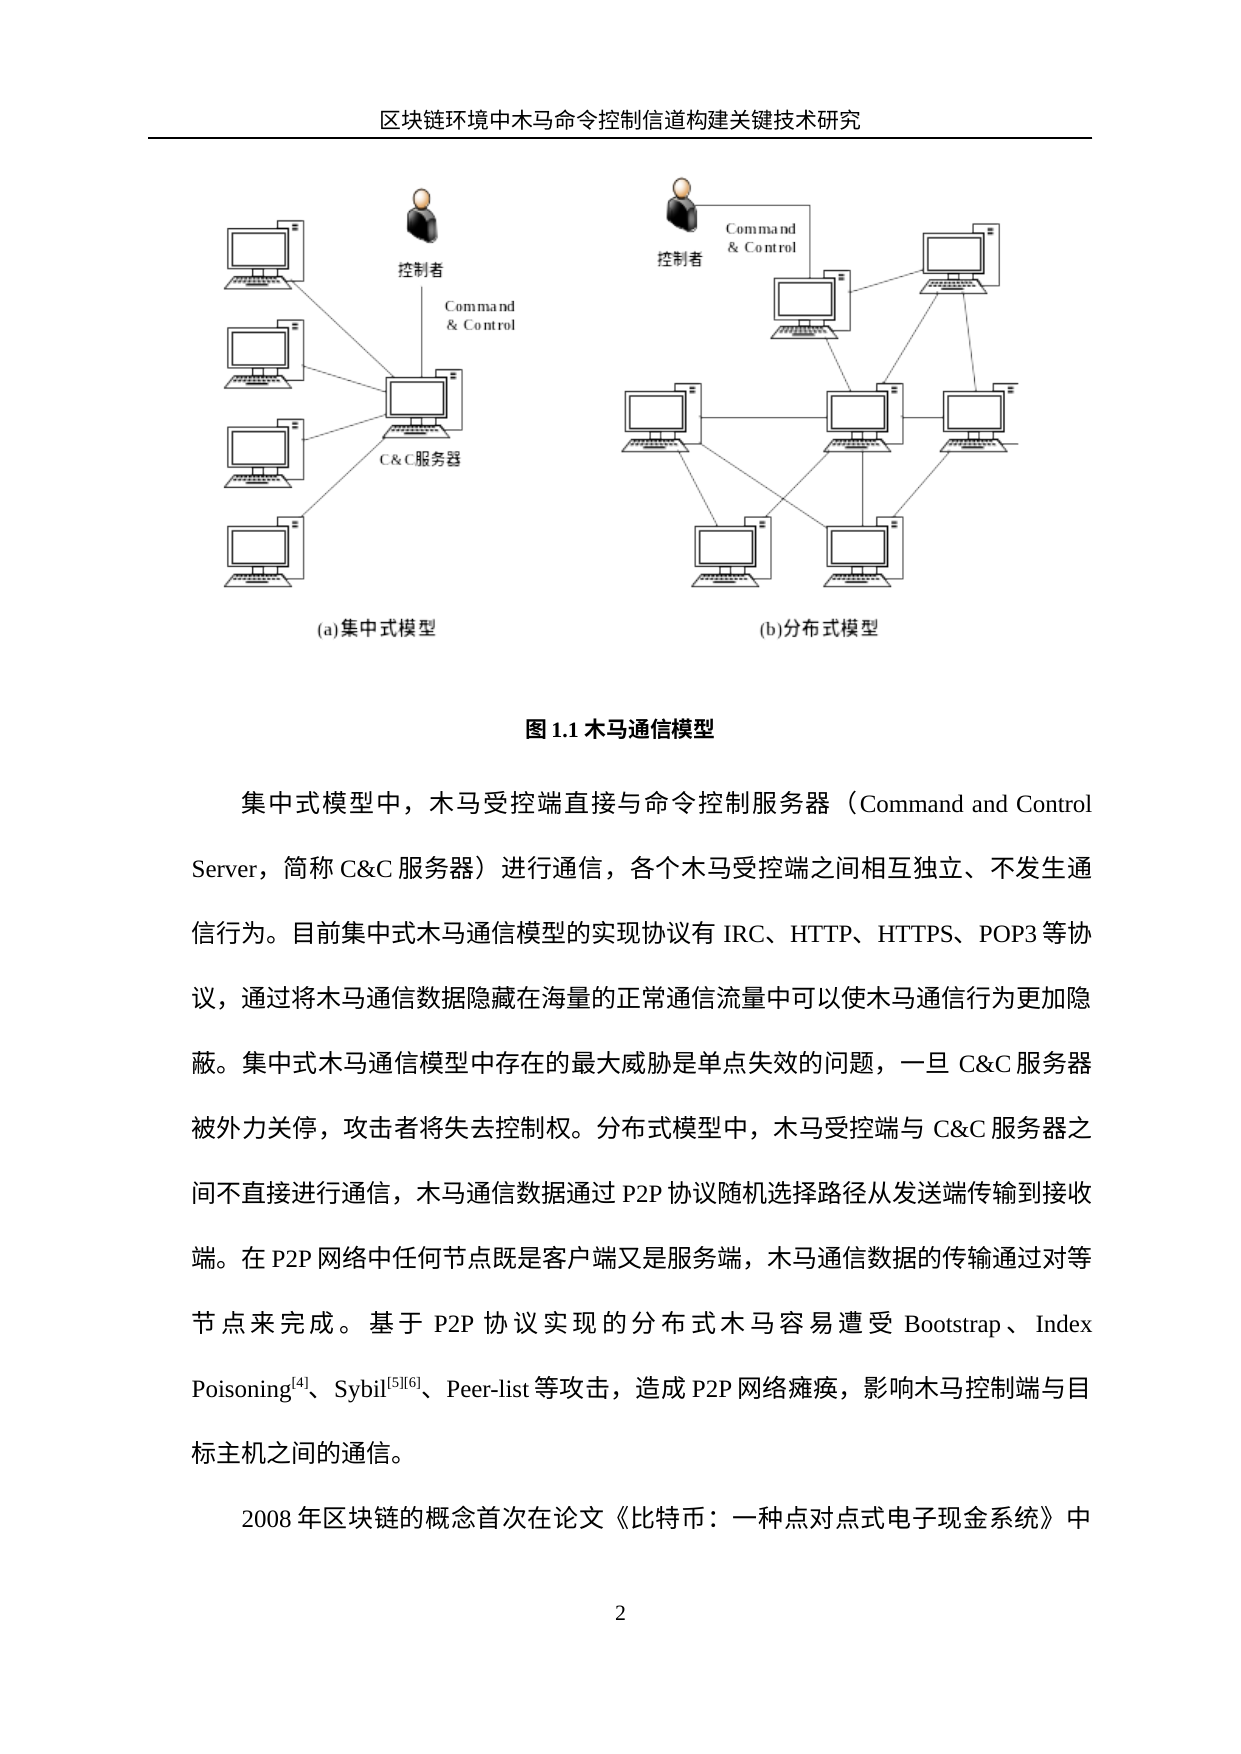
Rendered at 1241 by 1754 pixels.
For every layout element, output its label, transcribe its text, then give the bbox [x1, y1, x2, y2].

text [191, 1484, 1092, 1549]
text 图1.1 木马通信模型 [148, 711, 1092, 744]
